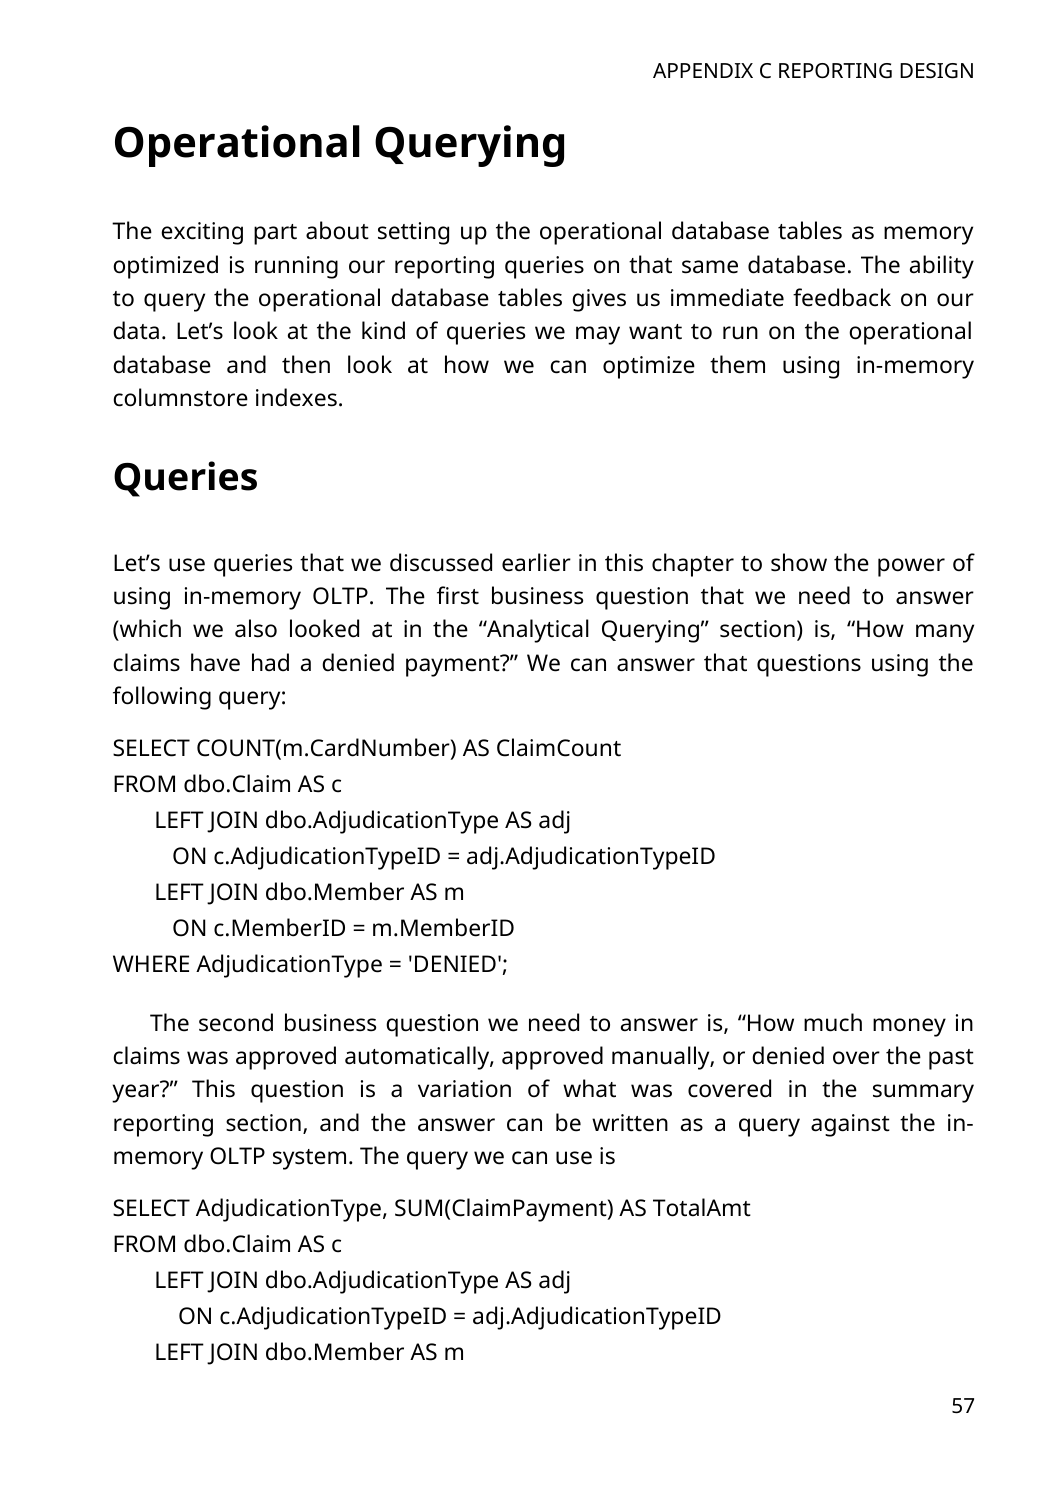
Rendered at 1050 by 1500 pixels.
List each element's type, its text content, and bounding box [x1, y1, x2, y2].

text LEFT JOIN dbo.AdjudicationType AS adj [112, 804, 975, 835]
text ON c.MemberID = m.MemberID [112, 912, 975, 943]
text The second business question we need to answer is, “How much money in claims was approved automatically, approved manually, or denied over the past year?” This question is a variation of what was covered in the summary reporting section, and the answer can be written as a query against the in-memory OLTP system. The query we can use is [112, 1004, 975, 1171]
text Let’s use queries that we discussed earlier in this chapter to show the power of using in-memory OLTP. The first business question that we need to answer (which we also looked at in the “Analytical Querying” section) is, “How many claims have had a denied payment?” We can answer that questions using the following query: [112, 545, 975, 711]
text WHERE AdjudicationType = 'DENIED'; [112, 948, 975, 979]
text LEFT JOIN dbo.Member AS m [112, 876, 975, 907]
text The exciting part about setting up the operational database tables as memory optimized is running our reporting queries on that same database. The ability to query the operational database tables gives us immediate feedback on our data. Let’s look at the kind of queries we may want to run on the operational database and then look at how we can optimize them using in-memory columnstore indexes. [112, 213, 975, 413]
text FROM dbo.Claim AS c [112, 768, 975, 799]
text SELECT AdjudicationType, SUM(ClaimPayment) AS TotalAmt [112, 1192, 975, 1223]
text LEFT JOIN dbo.Member AS m [112, 1336, 975, 1367]
text SELECT count(m.CardNumber) AS ClaimCount [112, 732, 975, 763]
subtitle Operational Querying [112, 112, 975, 169]
text ON c.AdjudicationTypeID = adj.AdjudicationTypeID [112, 840, 975, 871]
text LEFT JOIN dbo.AdjudicationType AS adj [112, 1264, 975, 1295]
text FROM dbo.Claim AS c [112, 1228, 975, 1259]
subtitle Queries [112, 451, 975, 502]
text ON c.AdjudicationTypeID = adj.AdjudicationTypeID [112, 1300, 975, 1331]
